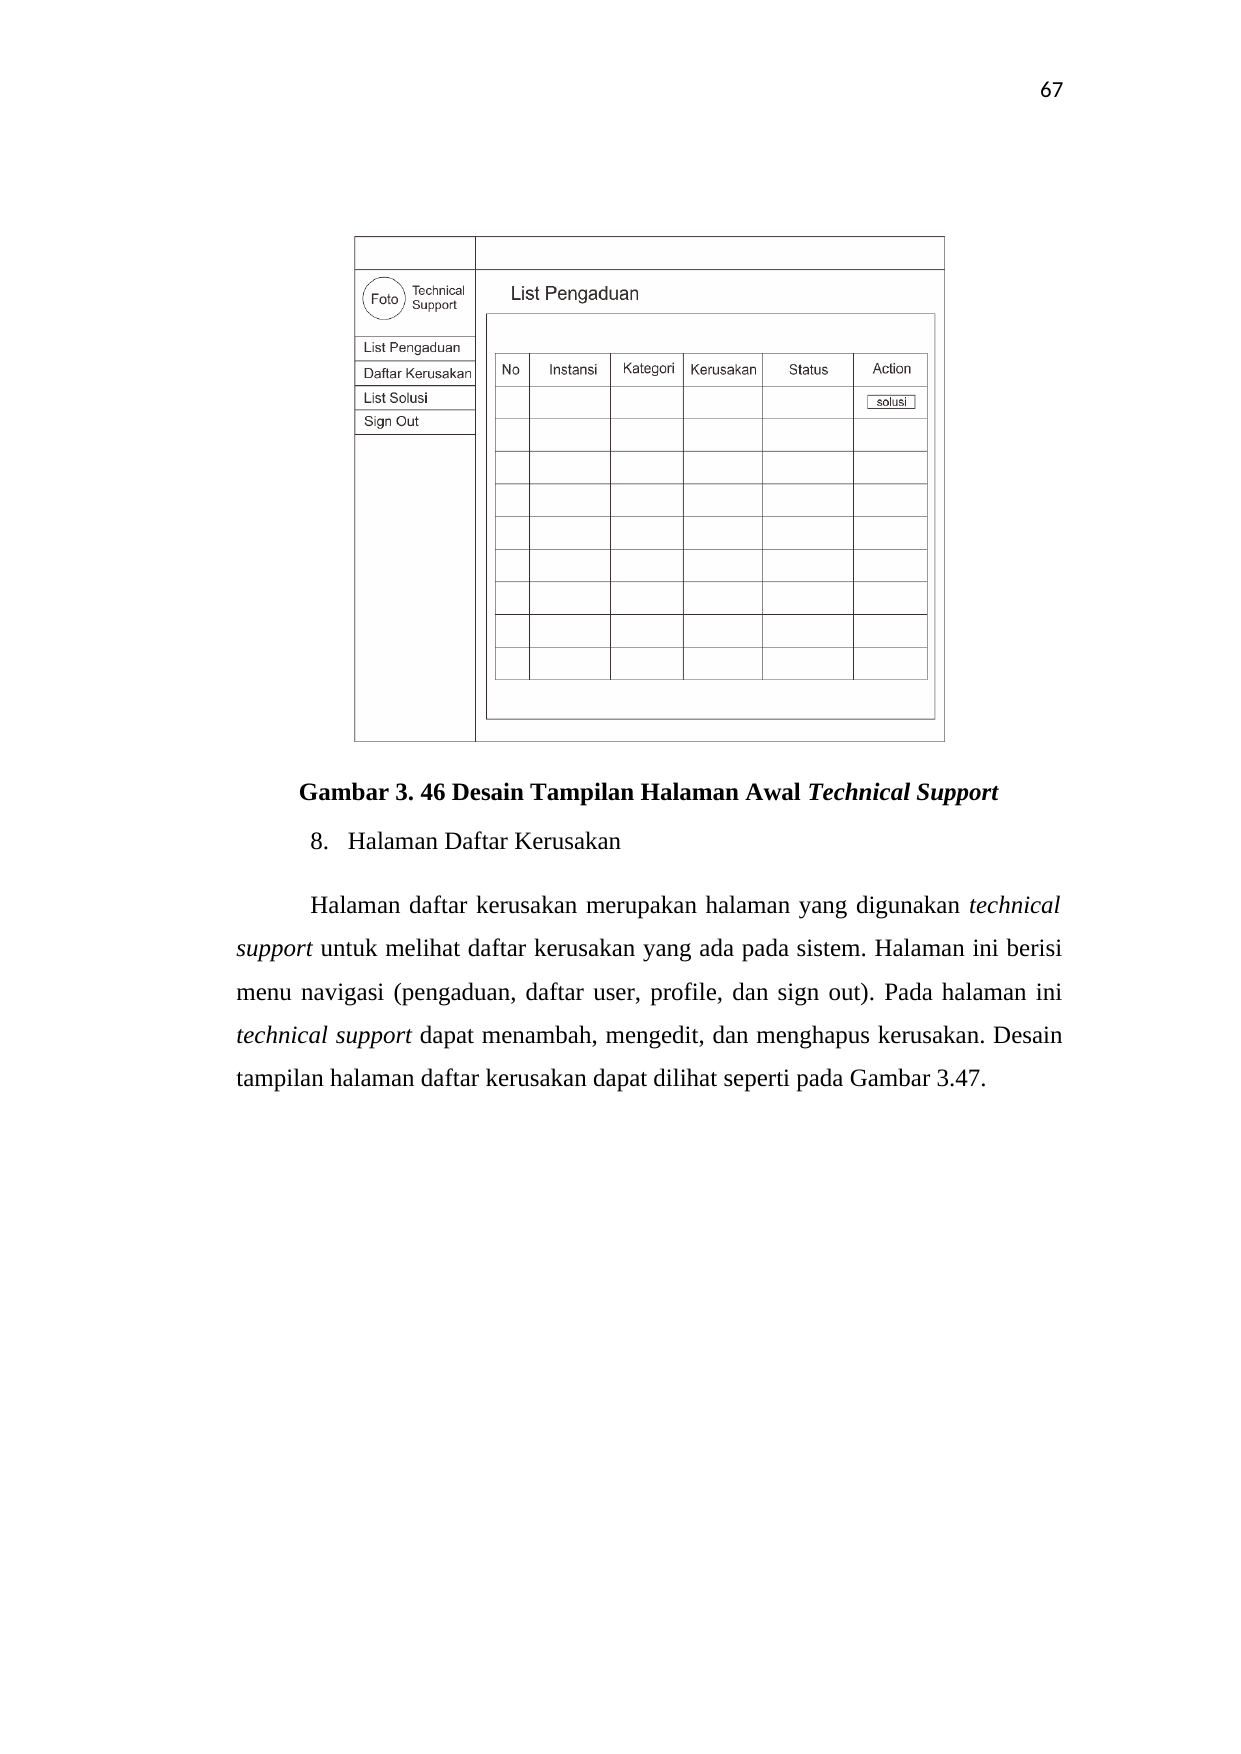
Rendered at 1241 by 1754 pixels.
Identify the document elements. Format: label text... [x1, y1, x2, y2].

list Halaman Daftar Kerusakan [310, 826, 1063, 855]
text Halaman daftar kerusakan merupakan halaman yang digunakan technical support untuk melihat daftar kerusakan yang ada pada sistem. Halaman ini berisi menu navigasi (pengaduan, daftar user, profile, dan sign out). Pada halaman ini technical support dapat menambah, mengedit, dan menghapus kerusakan. Desain tampilan halaman daftar kerusakan dapat dilihat seperti pada Gambar 3.47. [236, 890, 1063, 1092]
text Gambar 3. 46 Desain Tampilan Halaman Awal Technical Support [236, 777, 1063, 806]
picture [354, 236, 945, 742]
